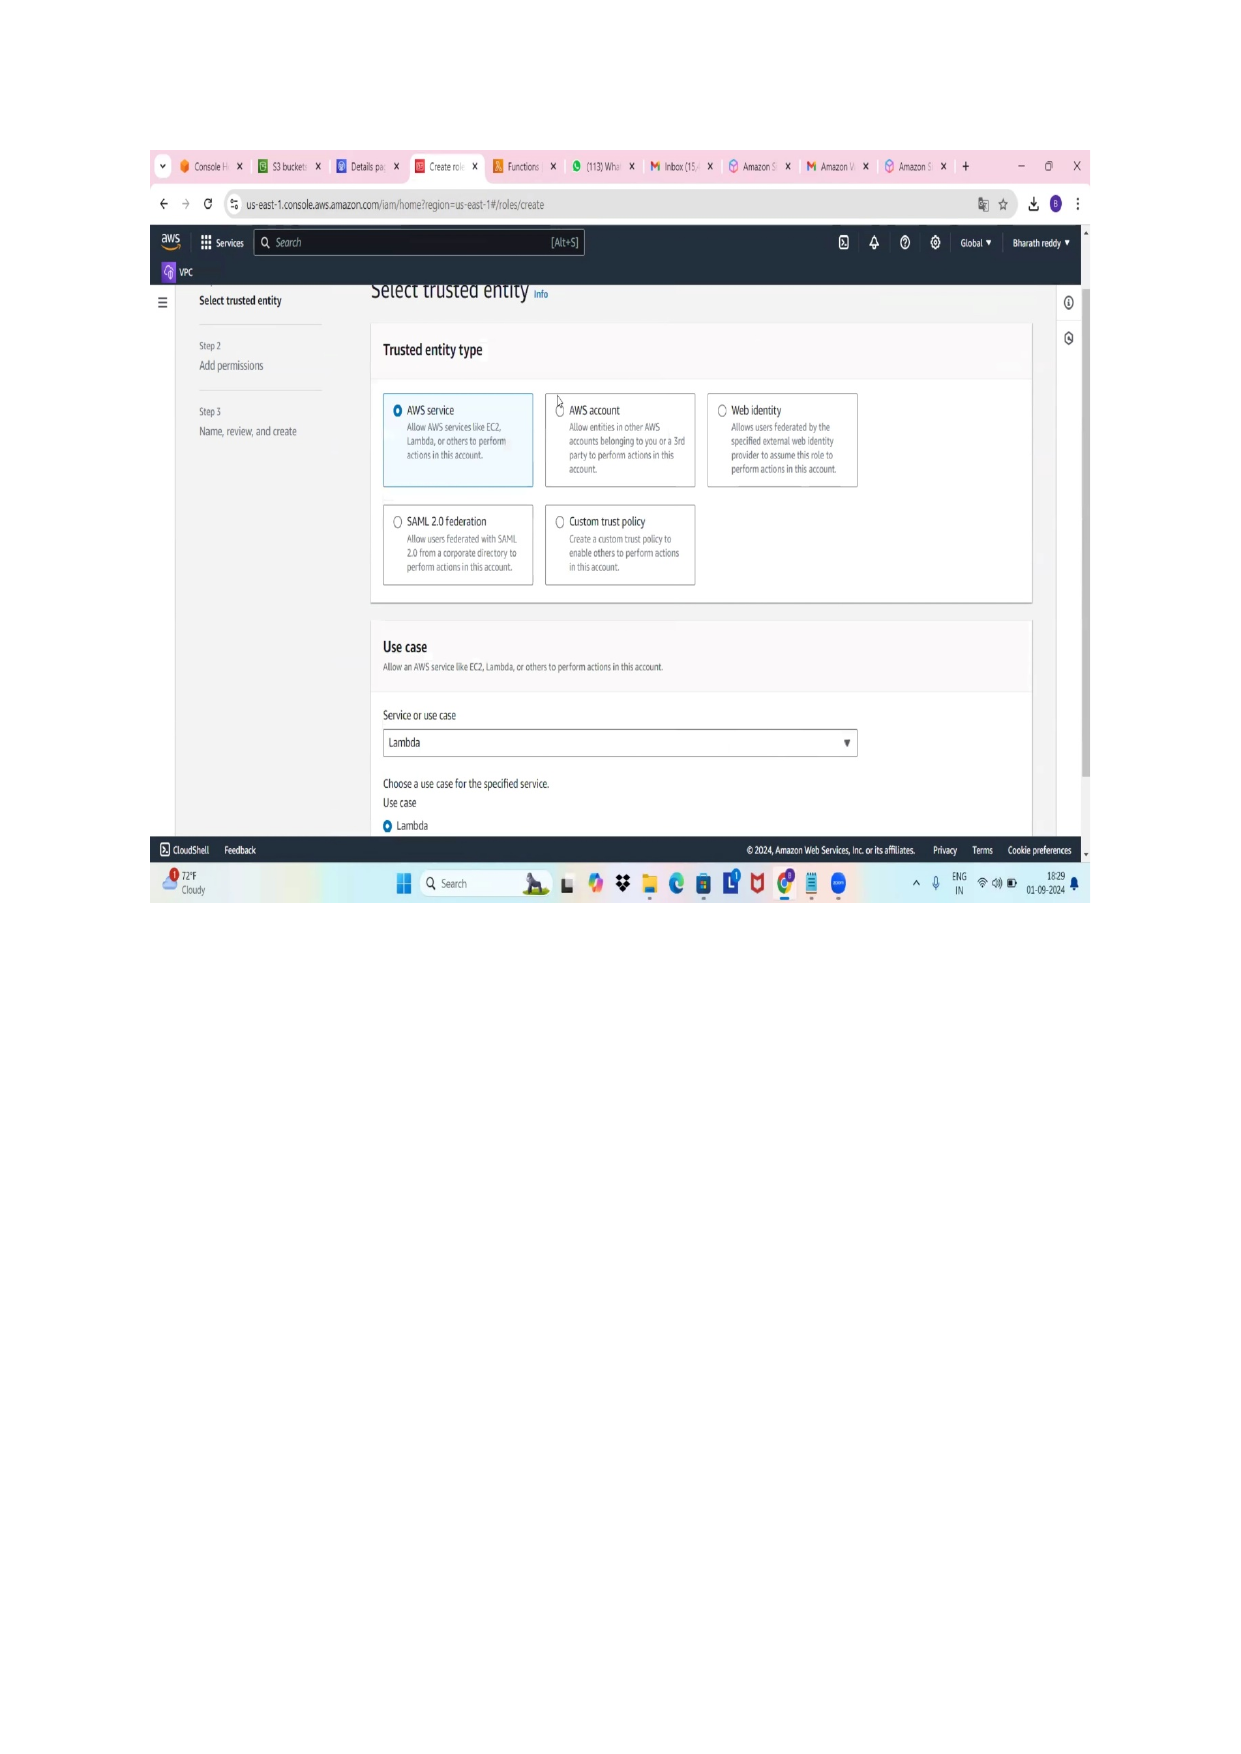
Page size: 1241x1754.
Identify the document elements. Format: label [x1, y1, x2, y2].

picture [150, 150, 1091, 903]
